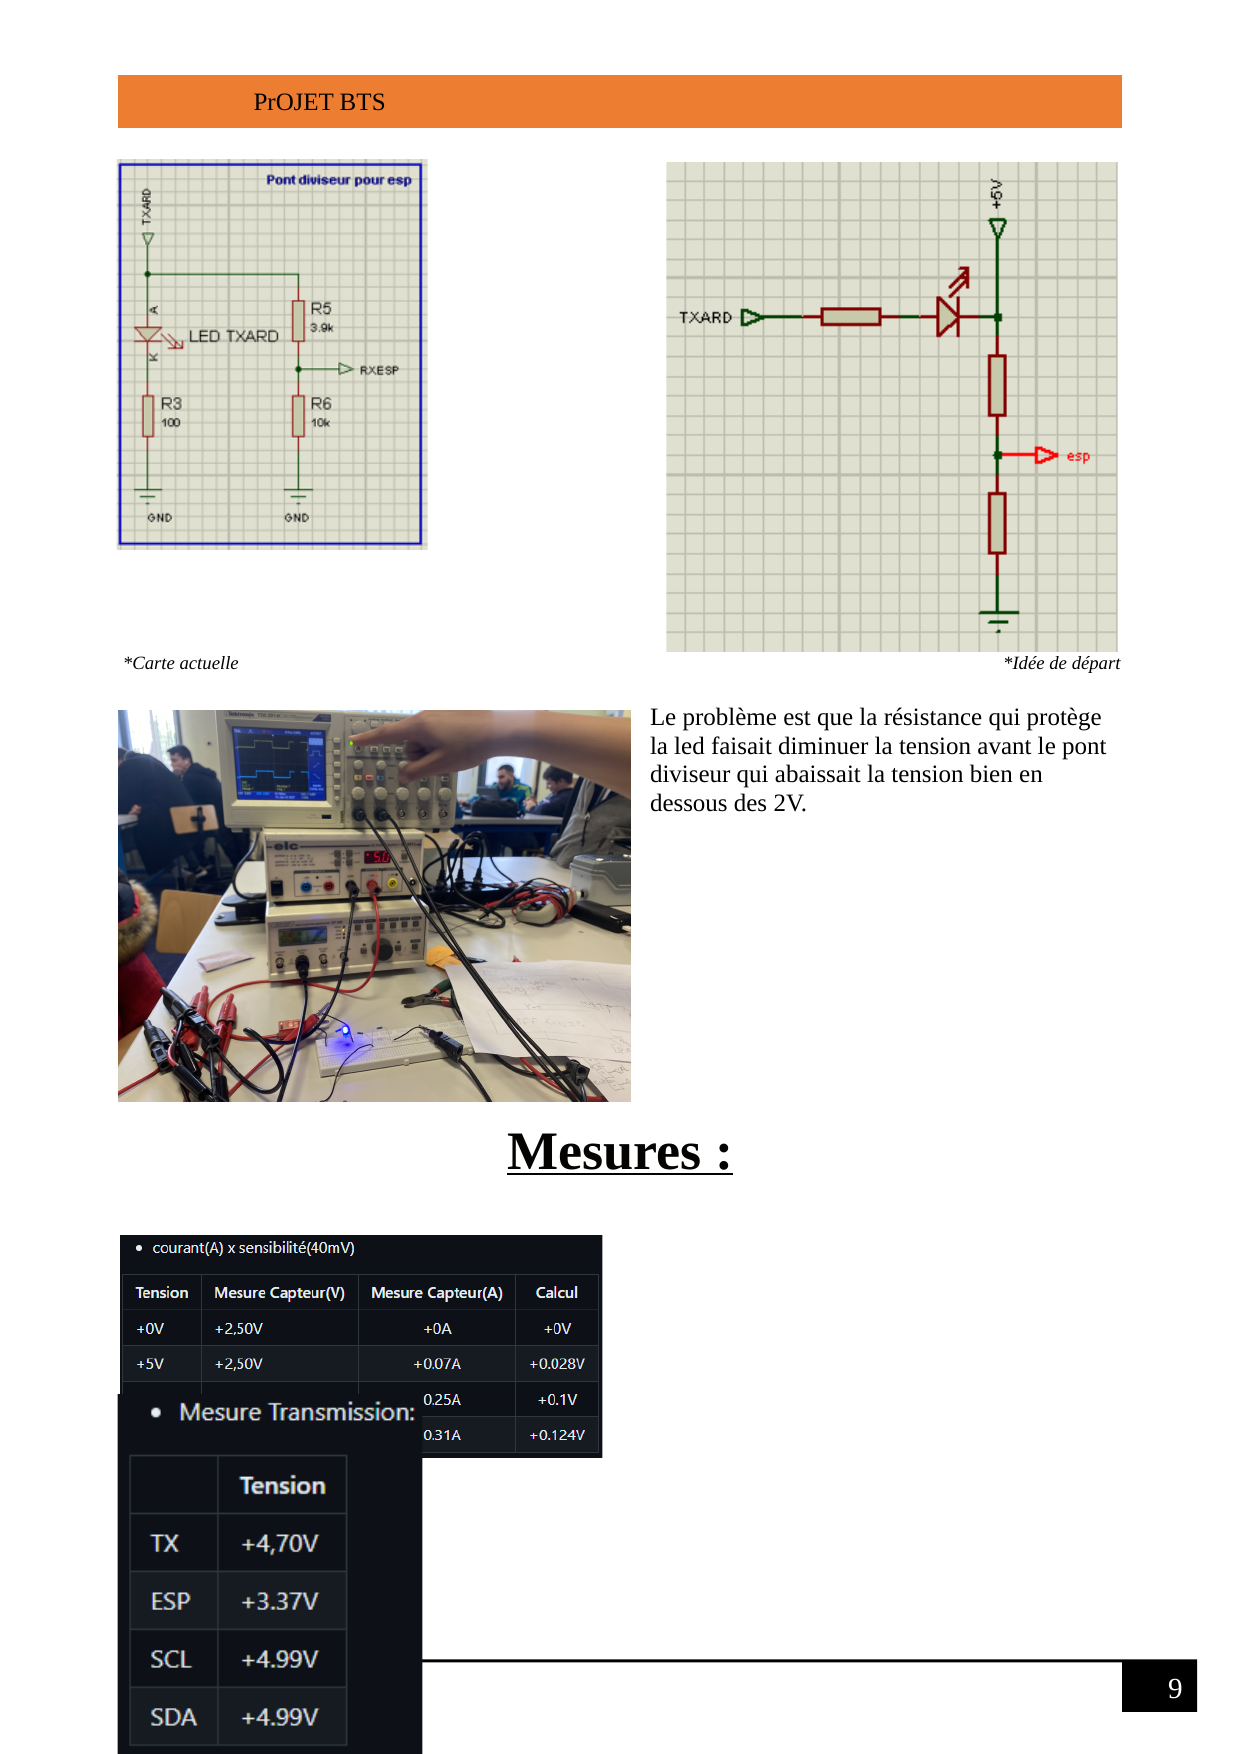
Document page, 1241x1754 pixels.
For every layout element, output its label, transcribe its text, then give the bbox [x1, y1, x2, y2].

picture [116, 159, 428, 550]
text Mesures : [118, 1119, 1122, 1181]
picture [666, 162, 1118, 652]
text Le problème est que la résistance qui protège la led faisait diminuer la tension avant le pont diviseur qui abaissait la tension bien en dessous des 2V. [118, 702, 1122, 817]
picture [117, 1235, 603, 1754]
picture [118, 710, 631, 1102]
